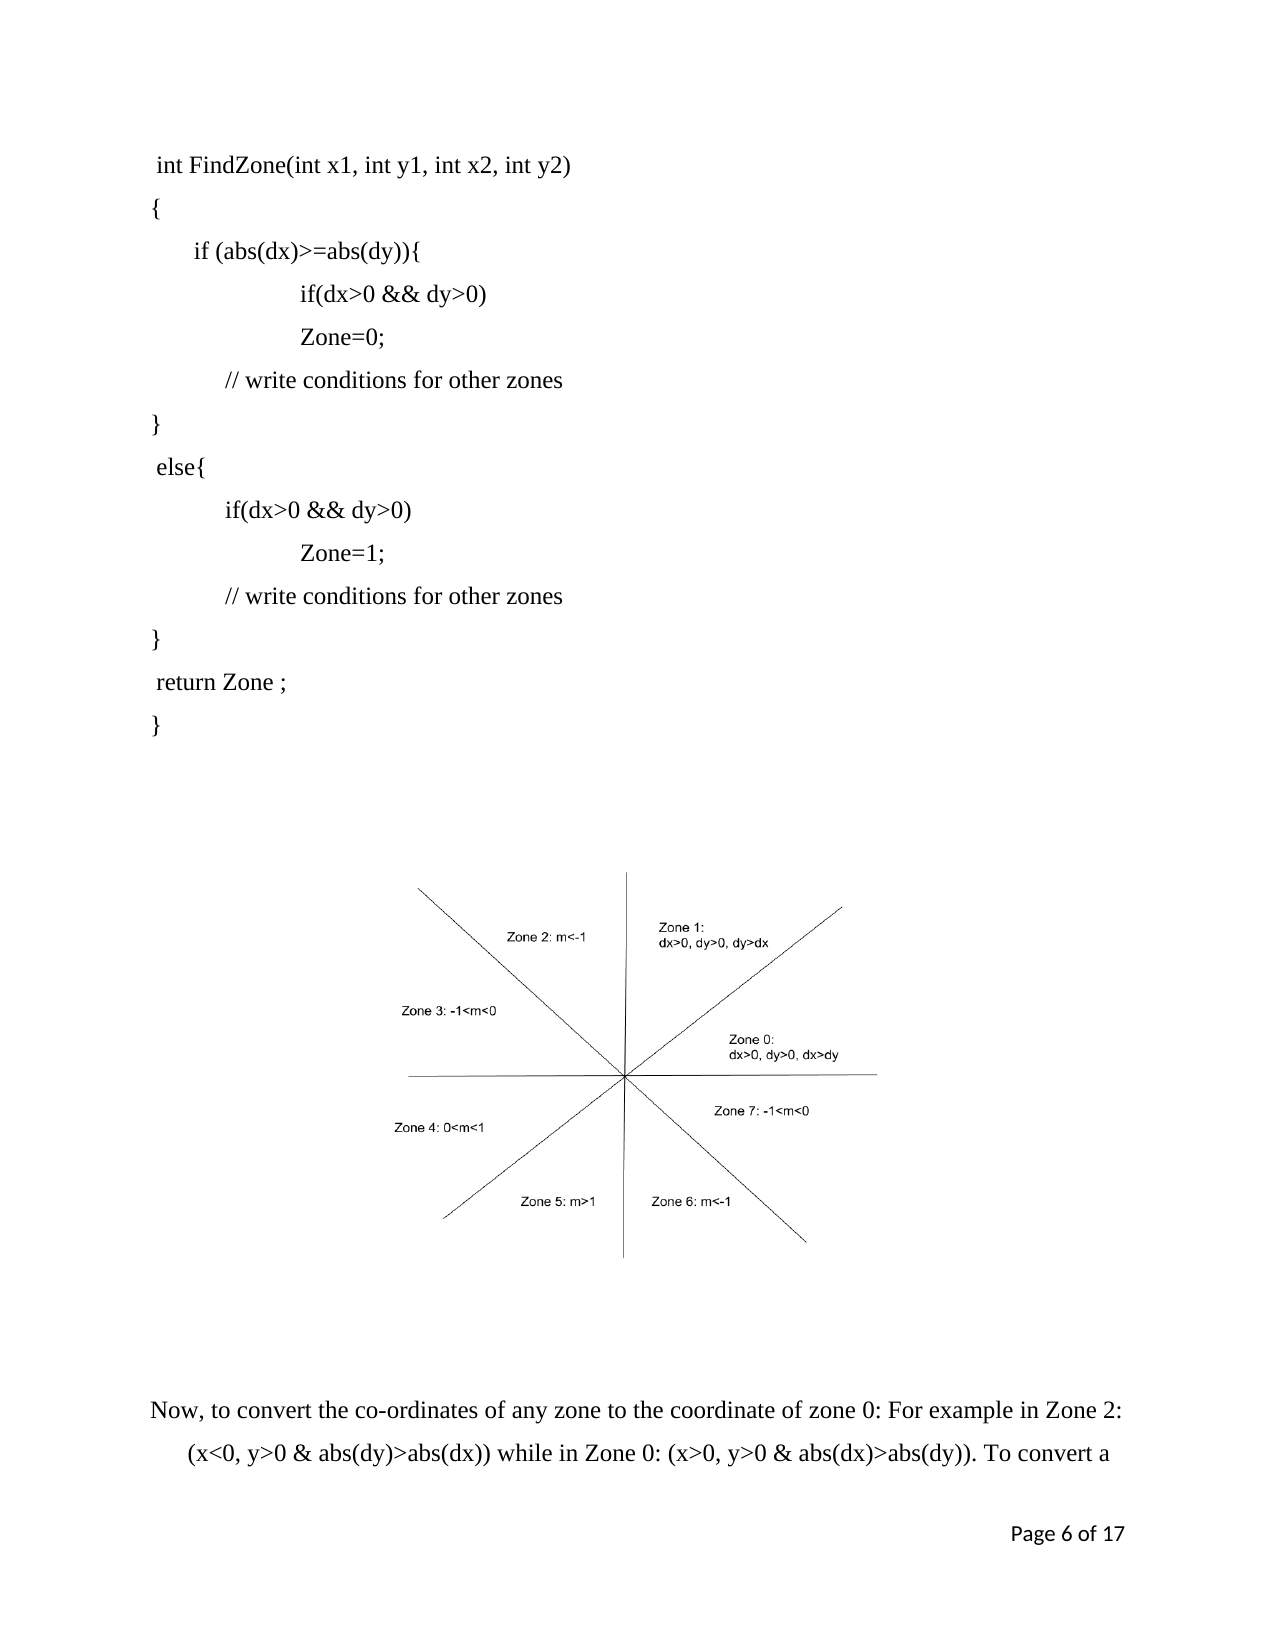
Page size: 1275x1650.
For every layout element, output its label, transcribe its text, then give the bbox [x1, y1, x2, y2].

text } [150, 624, 1125, 653]
text } [150, 409, 1125, 437]
picture [294, 795, 980, 1295]
text if (abs(dx)>=abs(dy)){ if(dx>0 && dy>0) [150, 236, 1125, 308]
text Zone=0; [150, 322, 1125, 351]
text } [150, 711, 1125, 781]
text Zone=1; [150, 538, 1125, 567]
text else{ [150, 452, 1125, 481]
text int FindZone(int x1, int y1, int x2, int y2) [150, 150, 1125, 179]
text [150, 1395, 1125, 1467]
text return Zone ; [150, 667, 1125, 696]
text // write conditions for other zones [150, 581, 1125, 610]
text // write conditions for other zones [150, 366, 1125, 394]
text { [150, 193, 1125, 222]
text if(dx>0 && dy>0) [150, 495, 1125, 524]
